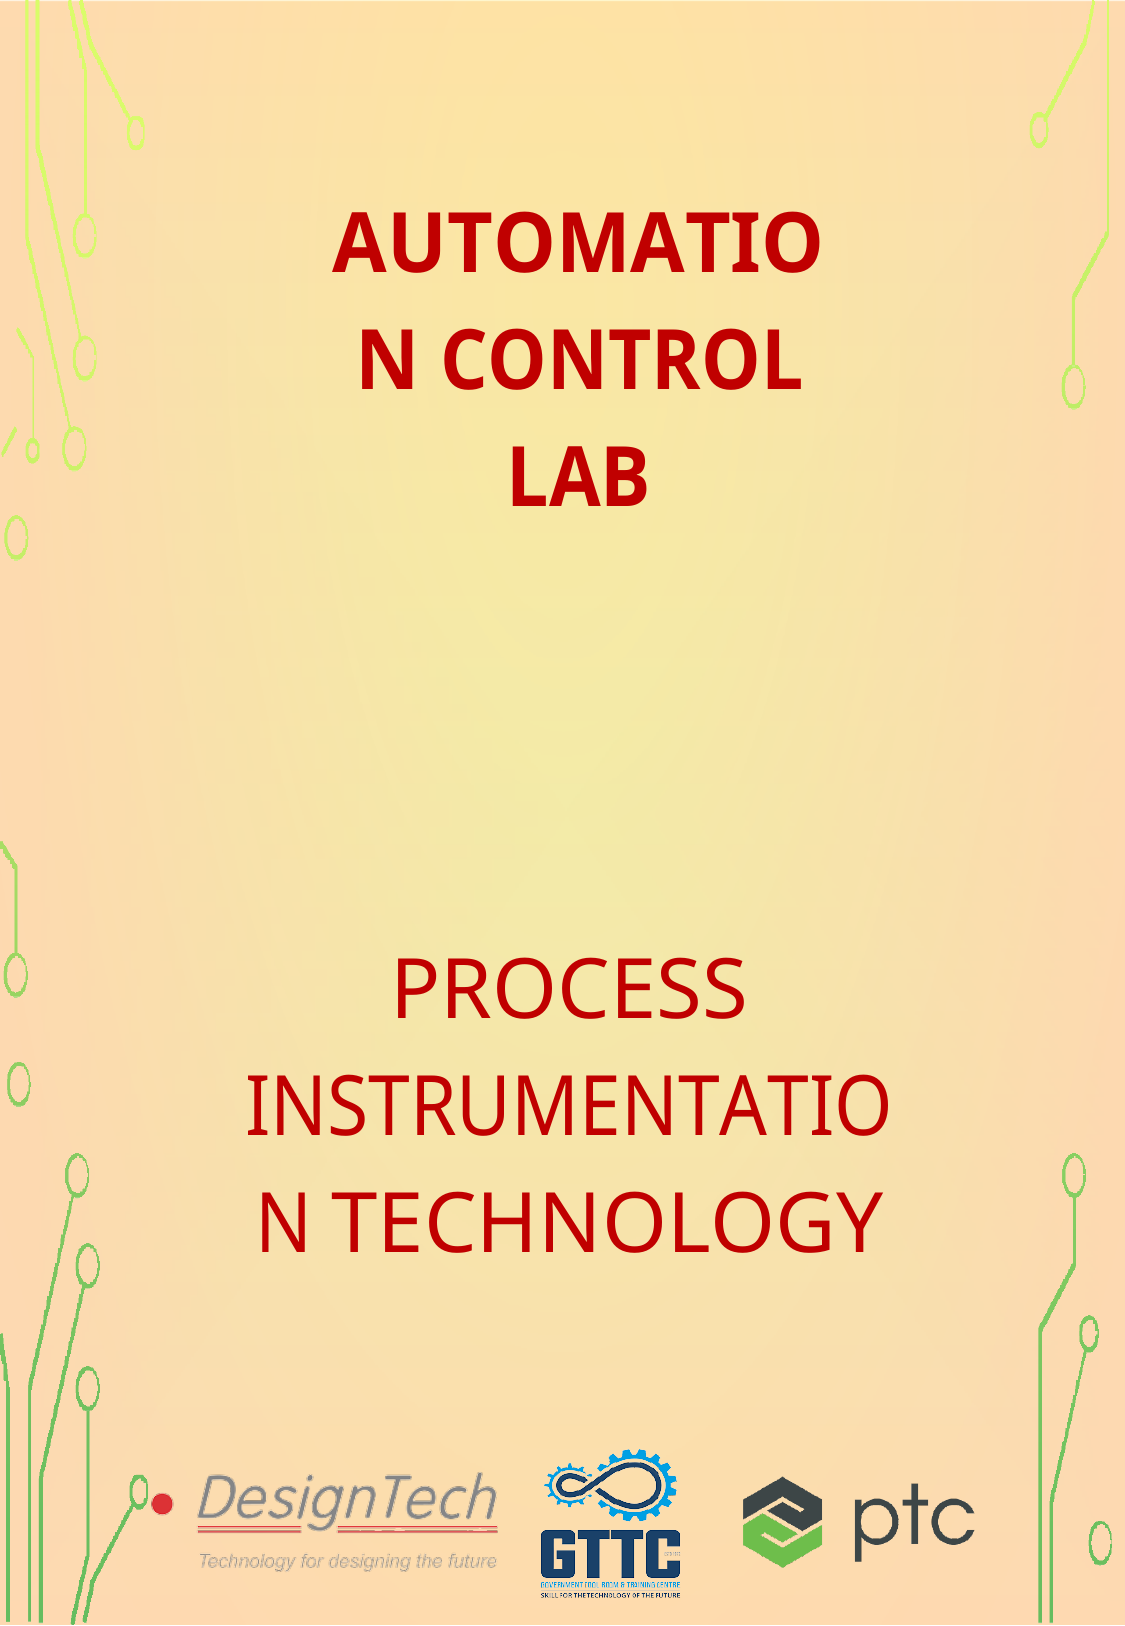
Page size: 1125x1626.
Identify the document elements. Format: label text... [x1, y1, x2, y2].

picture [0, 0, 1125, 1625]
text PROCESS INSTRUMENTATION TECHNOLOGY [241, 930, 897, 1277]
title AUTOMATION CONTROL LAB [324, 183, 834, 531]
